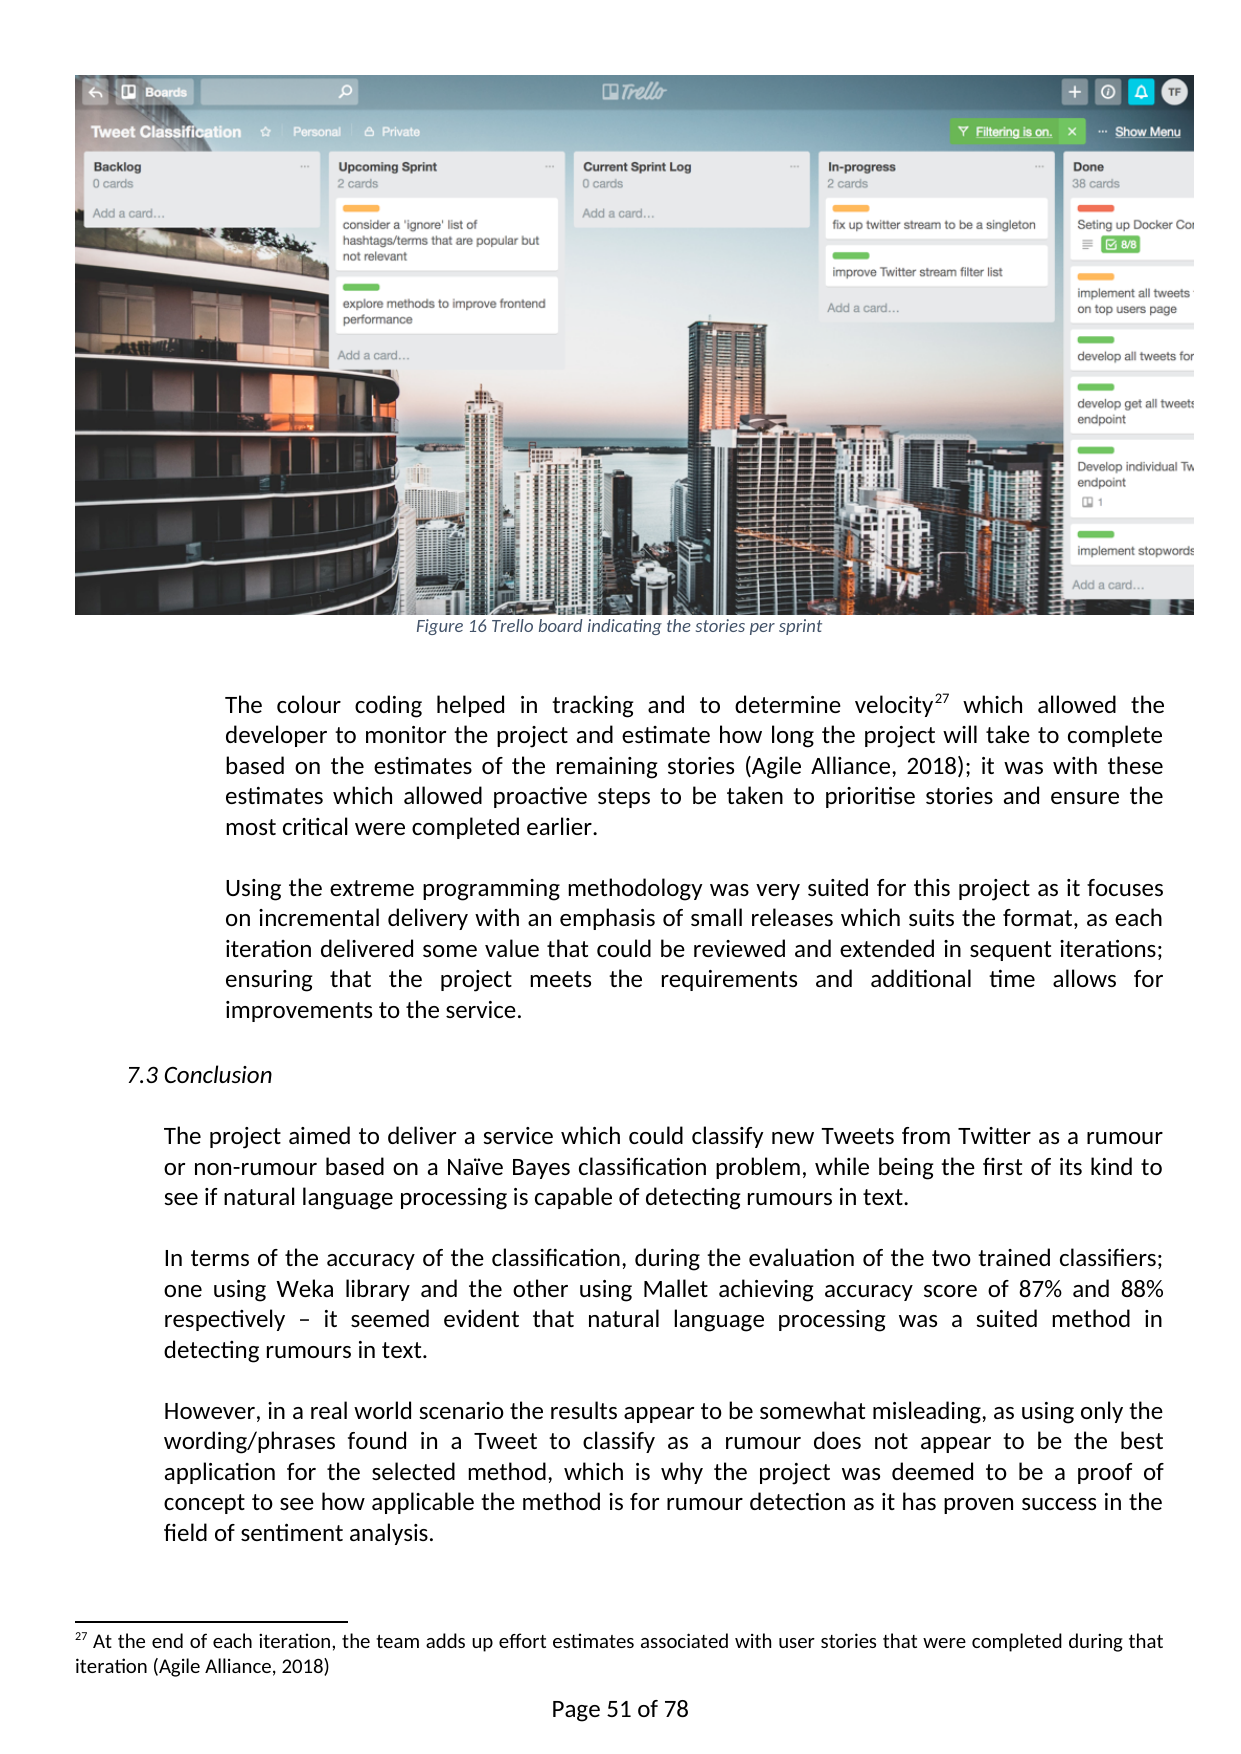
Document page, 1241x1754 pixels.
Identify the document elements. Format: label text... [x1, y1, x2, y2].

picture [75, 75, 1194, 615]
text The project aimed to deliver a service which could classify new Tweets from Twitter as a rumour or non-rumour based on a Naïve Bayes classification problem, while being the first of its kind to see if natural language processing is capable of detecting rumours in text. [164, 1120, 1165, 1212]
text However, in a real world scenario the results appear to be somewhat misleading, as using only the wording/phrases found in a Tweet to classify as a rumour does not appear to be the best application for the selected method, which is why the project was deemed to be a proof of concept to see how applicable the method is for rumour detection as it has proven success in the field of sentiment analysis. [164, 1395, 1165, 1548]
text In terms of the accuracy of the classification, during the evaluation of the two trained classifiers; one using Weka library and the other using Mallet achieving accuracy score of 87% and 88% respectively – it seemed evident that natural language processing was a suited method in detecting rumours in text. [164, 1242, 1165, 1364]
subtitle Conclusion [126, 1059, 1165, 1090]
text Figure 16 Trello board indicating the stories per sprint [75, 615, 1165, 637]
text The colour coding helped in tracking and to determine velocity which allowed the developer to monitor the project and estimate how long the project will take to complete based on the estimates of the remaining stories (Agile Alliance, 2018); it was with these estimates which allowed proactive steps to be taken to prioritise stories and ensure the most critical were completed earlier. [225, 689, 1165, 841]
text Using the extreme programming methodology was very suited for this project as it focuses on incremental delivery with an emphasis of small releases which suits the format, as each iteration delivered some value that could be reviewed and extended in sequent iterations; ensuring that the project meets the requirements and additional time allows for improvements to the service. [225, 872, 1165, 1024]
